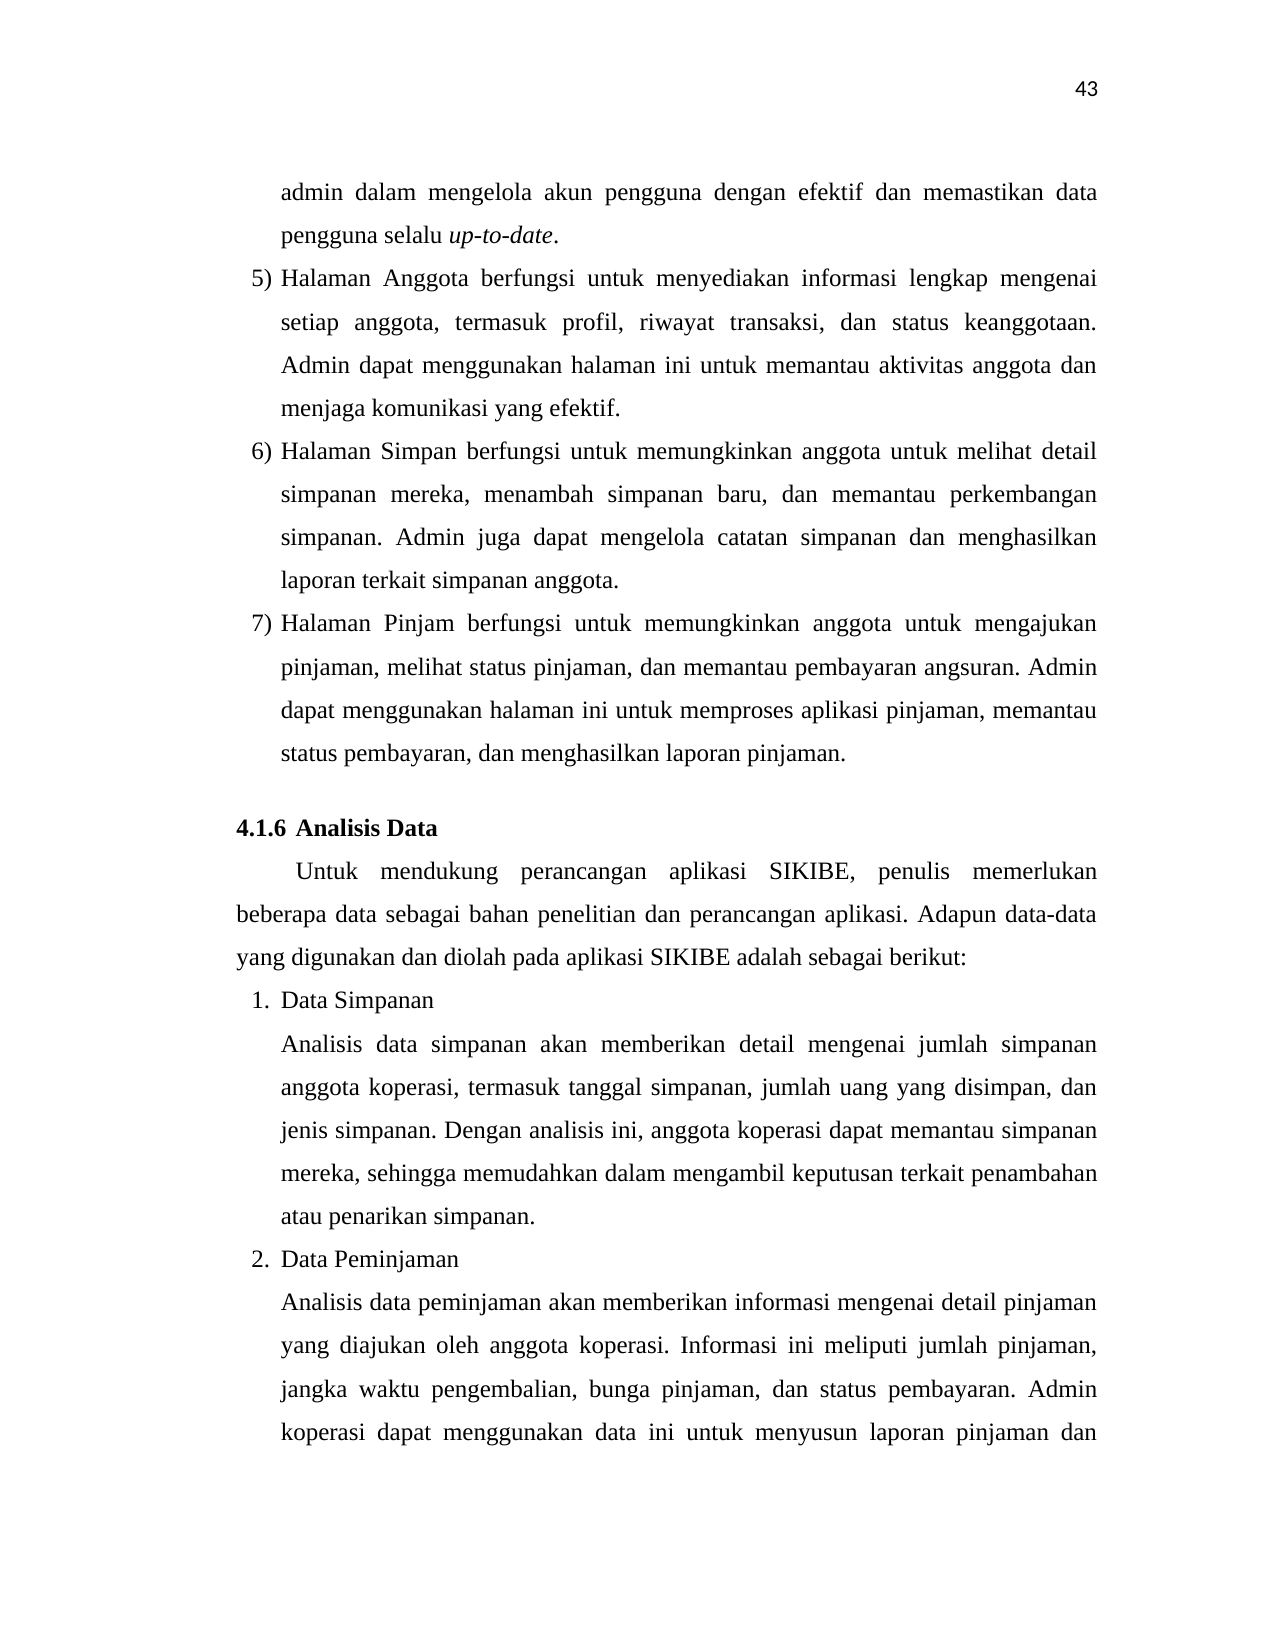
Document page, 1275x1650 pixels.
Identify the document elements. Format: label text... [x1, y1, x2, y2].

subtitle Analisis Data [236, 813, 1098, 842]
list Halaman Simpan berfungsi untuk memungkinkan anggota untuk melihat detail simpanan mereka, menambah simpanan baru, dan memantau perkembangan simpanan. Admin juga dapat mengelola catatan simpanan dan menghasilkan laporan terkait simpanan anggota. [251, 436, 1098, 594]
text Analisis data simpanan akan memberikan detail mengenai jumlah simpanan anggota koperasi, termasuk tanggal simpanan, jumlah uang yang disimpan, dan jenis simpanan. Dengan analisis ini, anggota koperasi dapat memantau simpanan mereka, sehingga memudahkan dalam mengambil keputusan terkait penambahan atau penarikan simpanan. [281, 1029, 1098, 1230]
list Data Peminjaman [251, 1244, 1098, 1273]
list Data Simpanan [251, 986, 1098, 1014]
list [251, 177, 1098, 249]
list Halaman Anggota berfungsi untuk menyediakan informasi lengkap mengenai setiap anggota, termasuk profil, riwayat transaksi, dan status keanggotaan. Admin dapat menggunakan halaman ini untuk memantau aktivitas anggota dan menjaga komunikasi yang efektif. [251, 263, 1098, 422]
list Halaman Pinjam berfungsi untuk memungkinkan anggota untuk mengajukan pinjaman, melihat status pinjaman, dan memantau pembayaran angsuran. Admin dapat menggunakan halaman ini untuk memproses aplikasi pinjaman, memantau status pembayaran, dan menghasilkan laporan pinjaman. [251, 608, 1098, 767]
text Untuk mendukung perancangan aplikasi SIKIBE, penulis memerlukan beberapa data sebagai bahan penelitian dan perancangan aplikasi. Adapun data-data yang digunakan dan diolah pada aplikasi SIKIBE adalah sebagai berikut: [236, 856, 1098, 971]
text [281, 1287, 1098, 1446]
